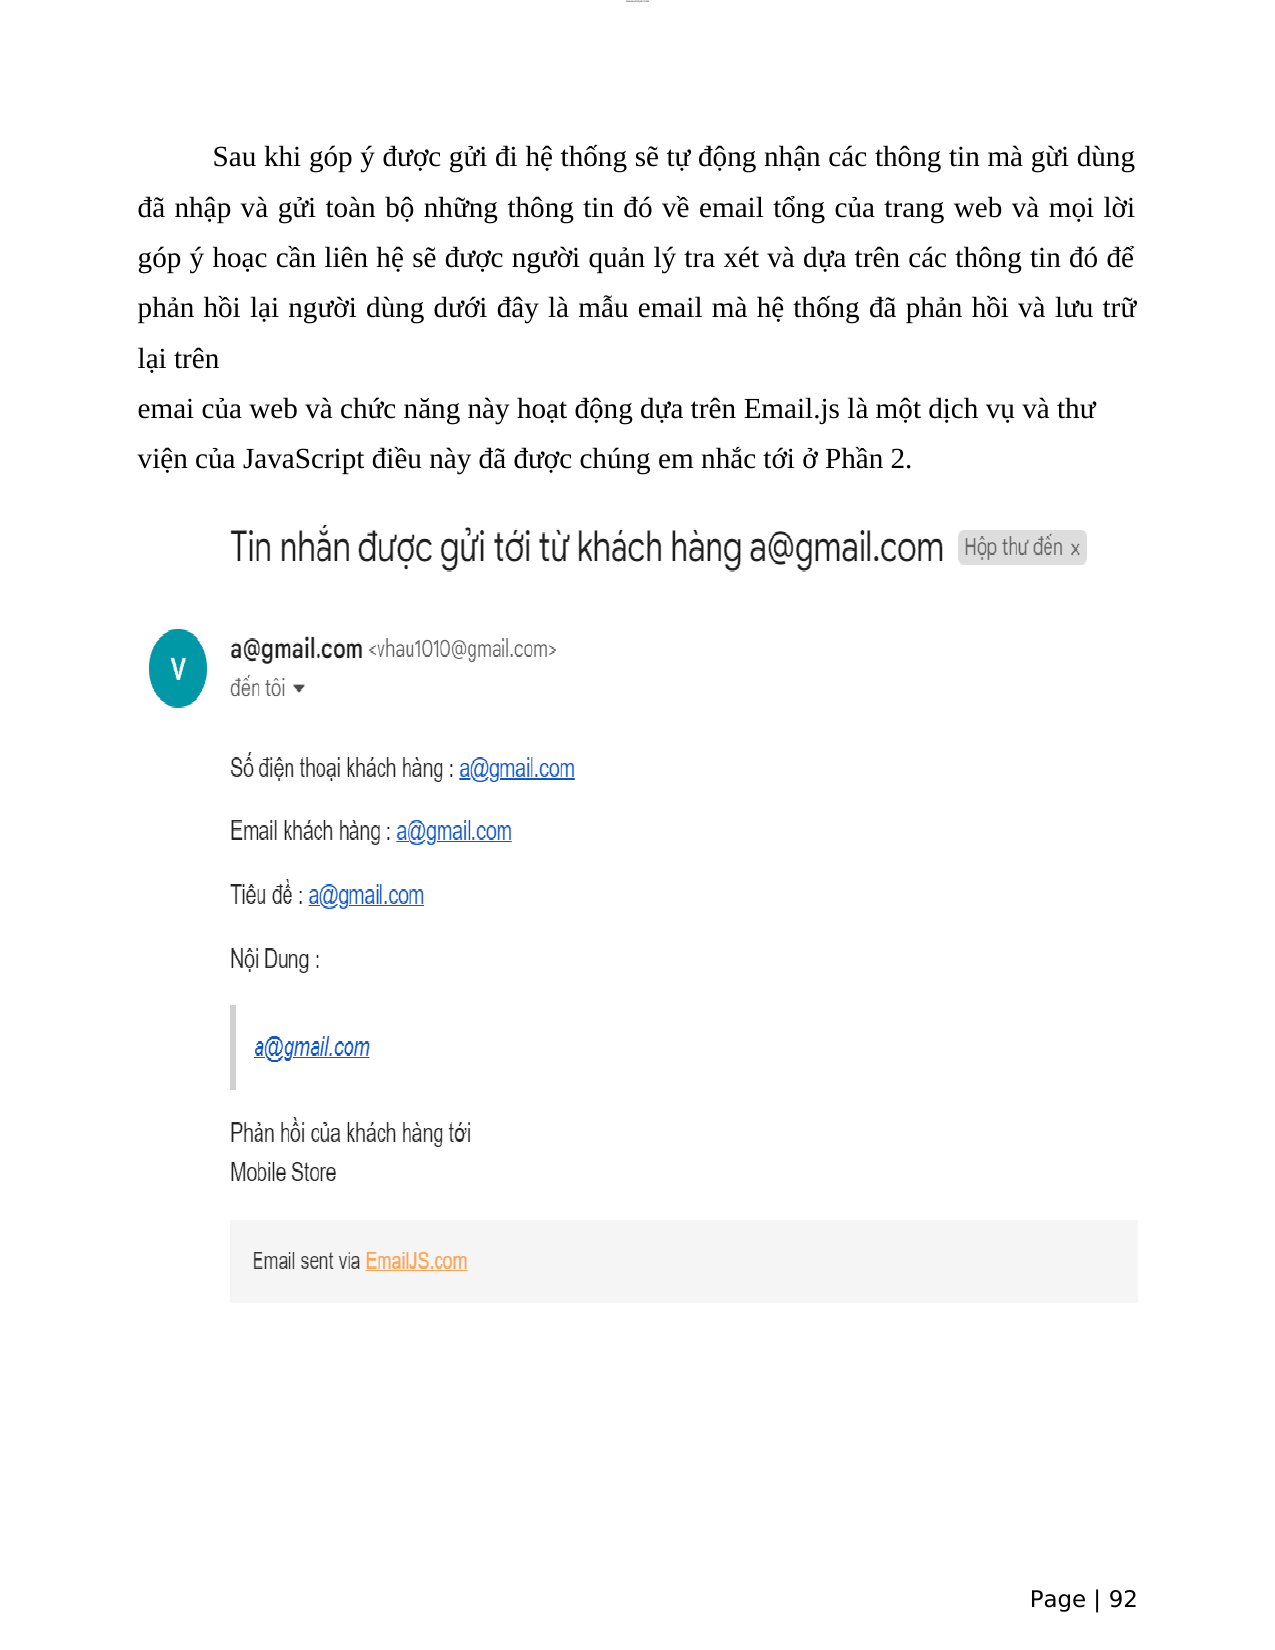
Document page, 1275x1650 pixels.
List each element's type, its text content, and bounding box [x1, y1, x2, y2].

picture [137, 492, 1138, 1340]
text Sau khi góp ý được gửi đi hệ thống sẽ tự động nhận các thông tin mà gừi dùng đã nhập và gửi toàn bộ những thông tin đó về email tổng của trang web và mọi lời góp ý hoạc cần liên hệ sẽ được người quản lý tra xét và dựa trên các thông tin đó để phản hồi lại người dùng dưới đây là mẫu email mà hệ thống đã phản hồi và lưu trữ lại trên [137, 139, 1137, 374]
text emai của web và chức năng này hoạt động dựa trên Email.js là một dịch vụ và thư viện của JavaScript điều này đã được chúng em nhắc tới ở Phần 2. [137, 391, 1137, 492]
